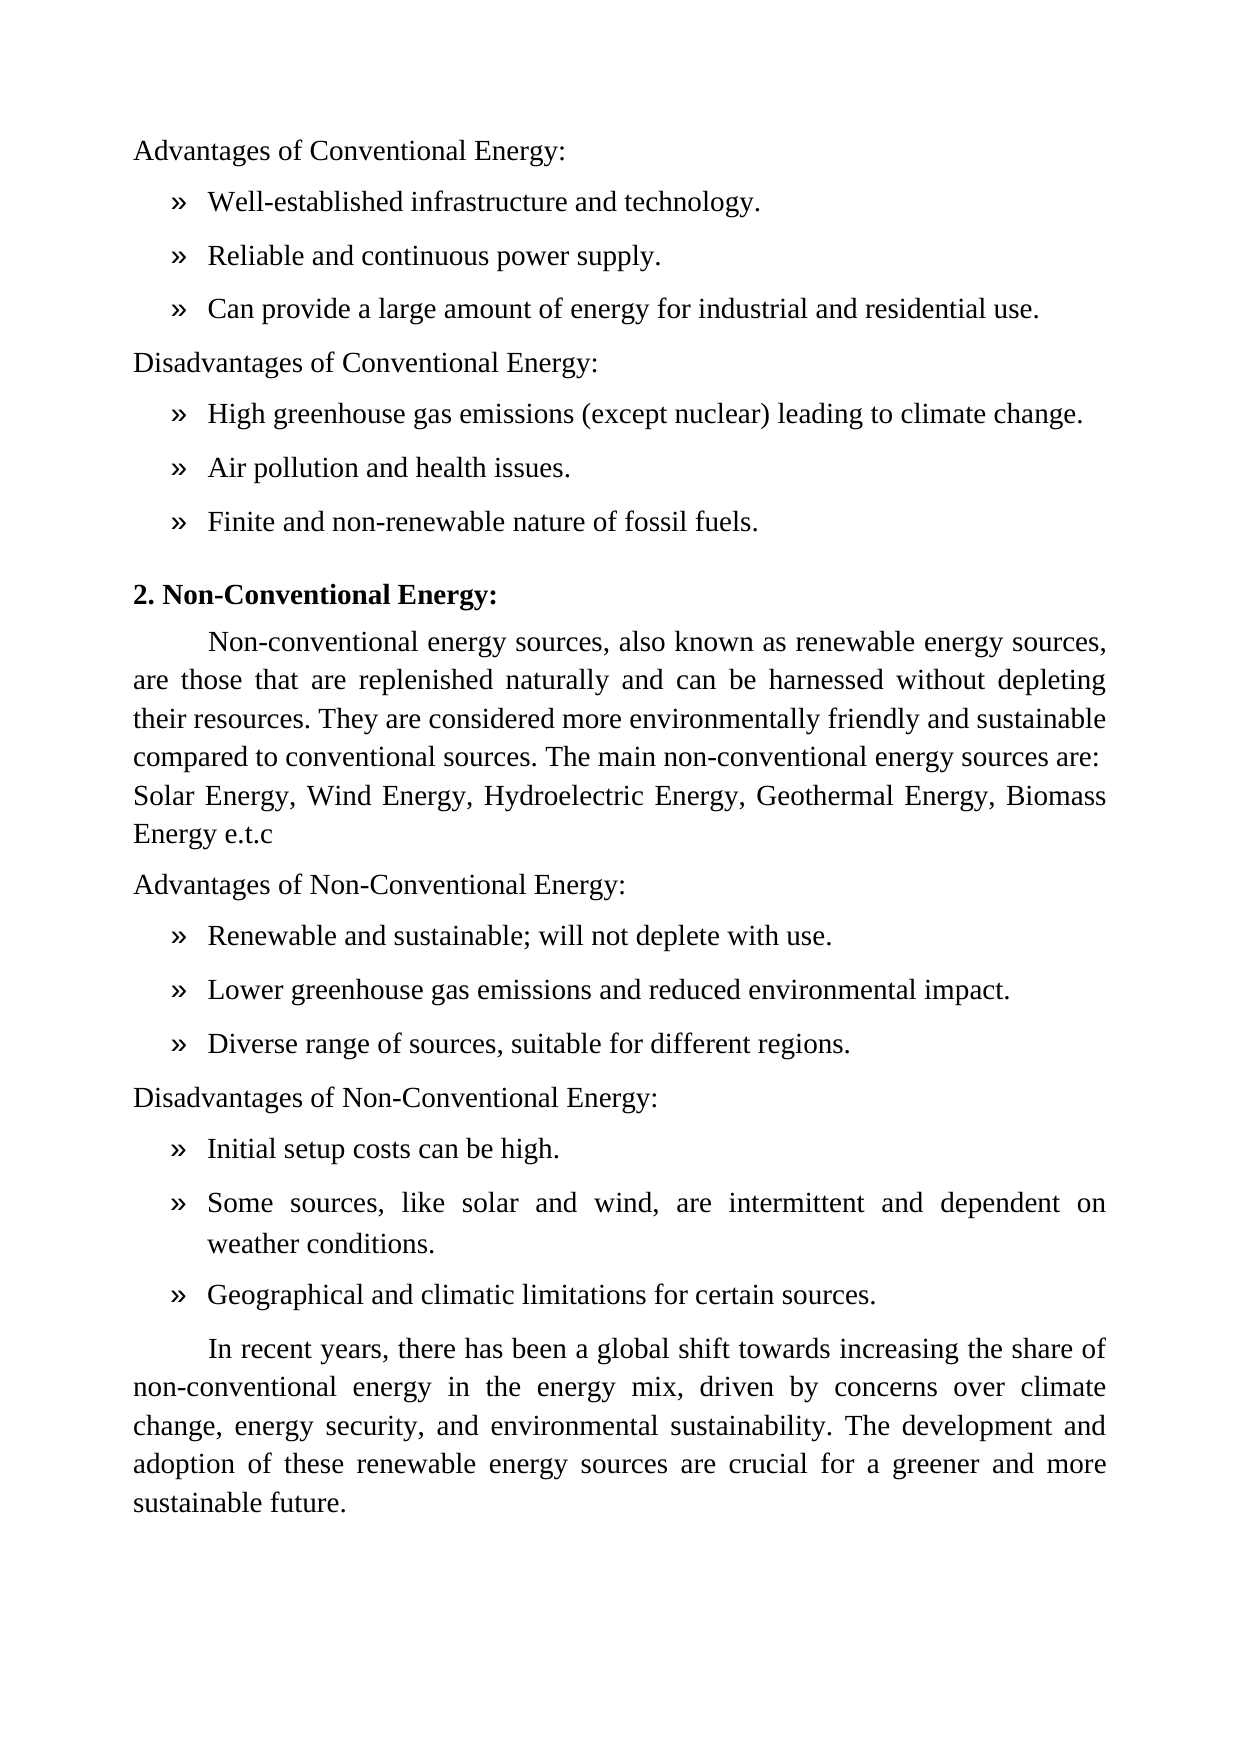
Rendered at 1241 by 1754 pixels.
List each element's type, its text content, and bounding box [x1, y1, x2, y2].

list Lower greenhouse gas emissions and reduced environmental impact. [170, 972, 1107, 1008]
text 2. Non-Conventional Energy: [133, 577, 1107, 610]
text Solar Energy, Wind Energy, Hydroelectric Energy, Geothermal Energy, Biomass Energy e.t.c [133, 778, 1107, 850]
list Some sources, like solar and wind, are intermittent and dependent on weather conditions. [169, 1185, 1107, 1259]
text Advantages of Non-Conventional Energy: [133, 867, 1107, 901]
list Renewable and sustainable; will not deplete with use. [170, 918, 1107, 954]
list Initial setup costs can be high. [169, 1131, 1107, 1167]
list Reliable and continuous power supply. [170, 238, 1107, 274]
text Disadvantages of Non-Conventional Energy: [133, 1080, 1107, 1114]
list High greenhouse gas emissions (except nuclear) leading to climate change. [170, 397, 1107, 433]
text Non-conventional energy sources, also known as renewable energy sources, are those that are replenished naturally and can be harnessed without depleting their resources. They are considered more environmentally friendly and sustainable compared to conventional sources. The main non-conventional energy sources are: [133, 624, 1107, 773]
list Geographical and climatic limitations for certain sources. [169, 1277, 1107, 1313]
list Finite and non-renewable nature of fossil fuels. [170, 504, 1107, 540]
text Disadvantages of Conventional Energy: [133, 346, 1107, 379]
text Advantages of Conventional Energy: [133, 133, 1107, 166]
list Well-established infrastructure and technology. [170, 184, 1107, 220]
list Air pollution and health issues. [170, 450, 1107, 486]
text In recent years, there has been a global shift towards increasing the share of non-conventional energy in the energy mix, driven by concerns over climate change, energy security, and environmental sustainability. The development and adoption of these renewable energy sources are crucial for a greener and more sustainable future. [133, 1331, 1107, 1519]
list Can provide a large amount of energy for industrial and residential use. [170, 292, 1107, 328]
list Diverse range of sources, suitable for different regions. [170, 1026, 1107, 1062]
